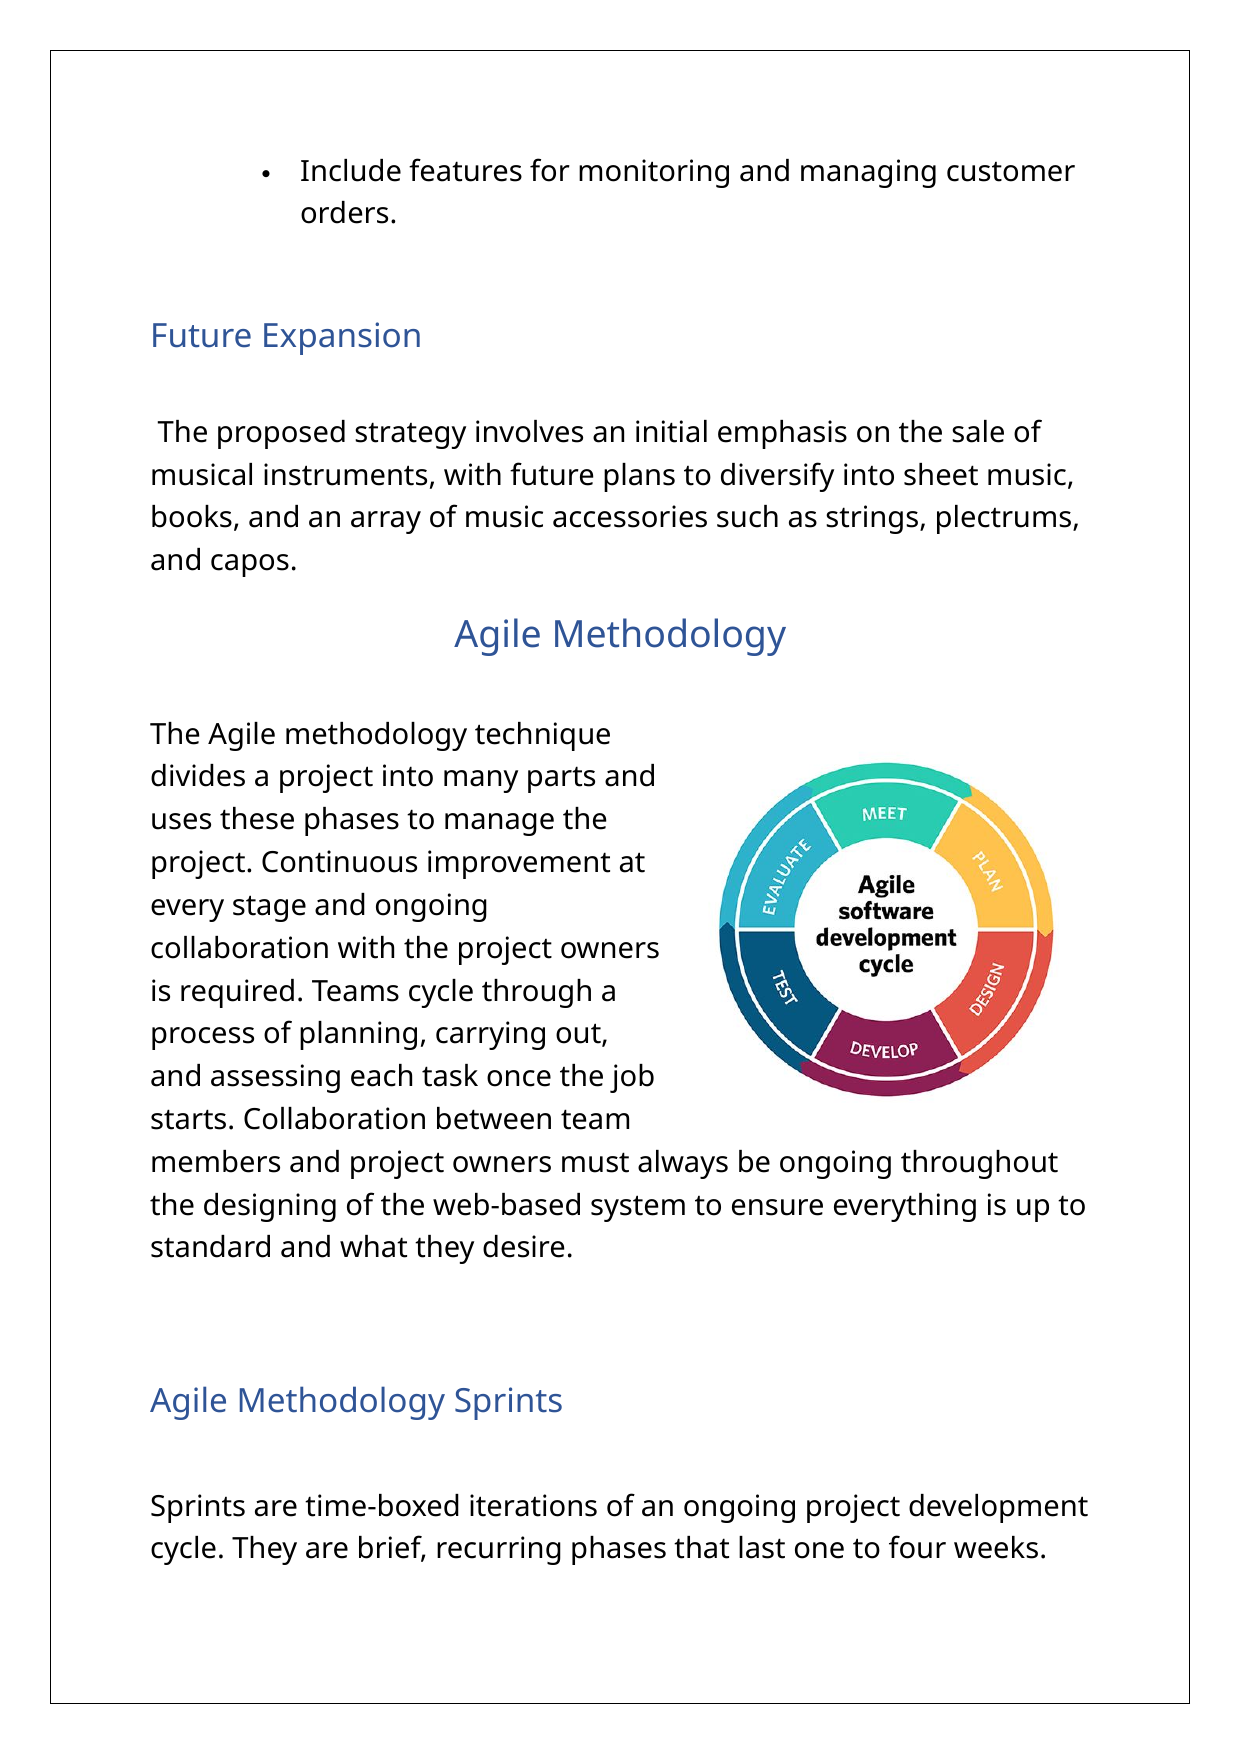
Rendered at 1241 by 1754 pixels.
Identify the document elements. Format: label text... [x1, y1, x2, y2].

subtitle Agile Methodology Sprints [150, 1376, 1090, 1422]
picture [683, 739, 1091, 1120]
subtitle Future Expansion [150, 312, 1090, 357]
text The proposed strategy involves an initial emphasis on the sale of musical instruments, with future plans to diversify into sheet music, books, and an array of music accessories such as strings, plectrums, and capos. [150, 411, 1090, 579]
list Include features for monitoring and managing customer orders. [262, 150, 1090, 232]
subtitle Agile Methodology [150, 607, 1090, 658]
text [150, 1485, 1090, 1567]
